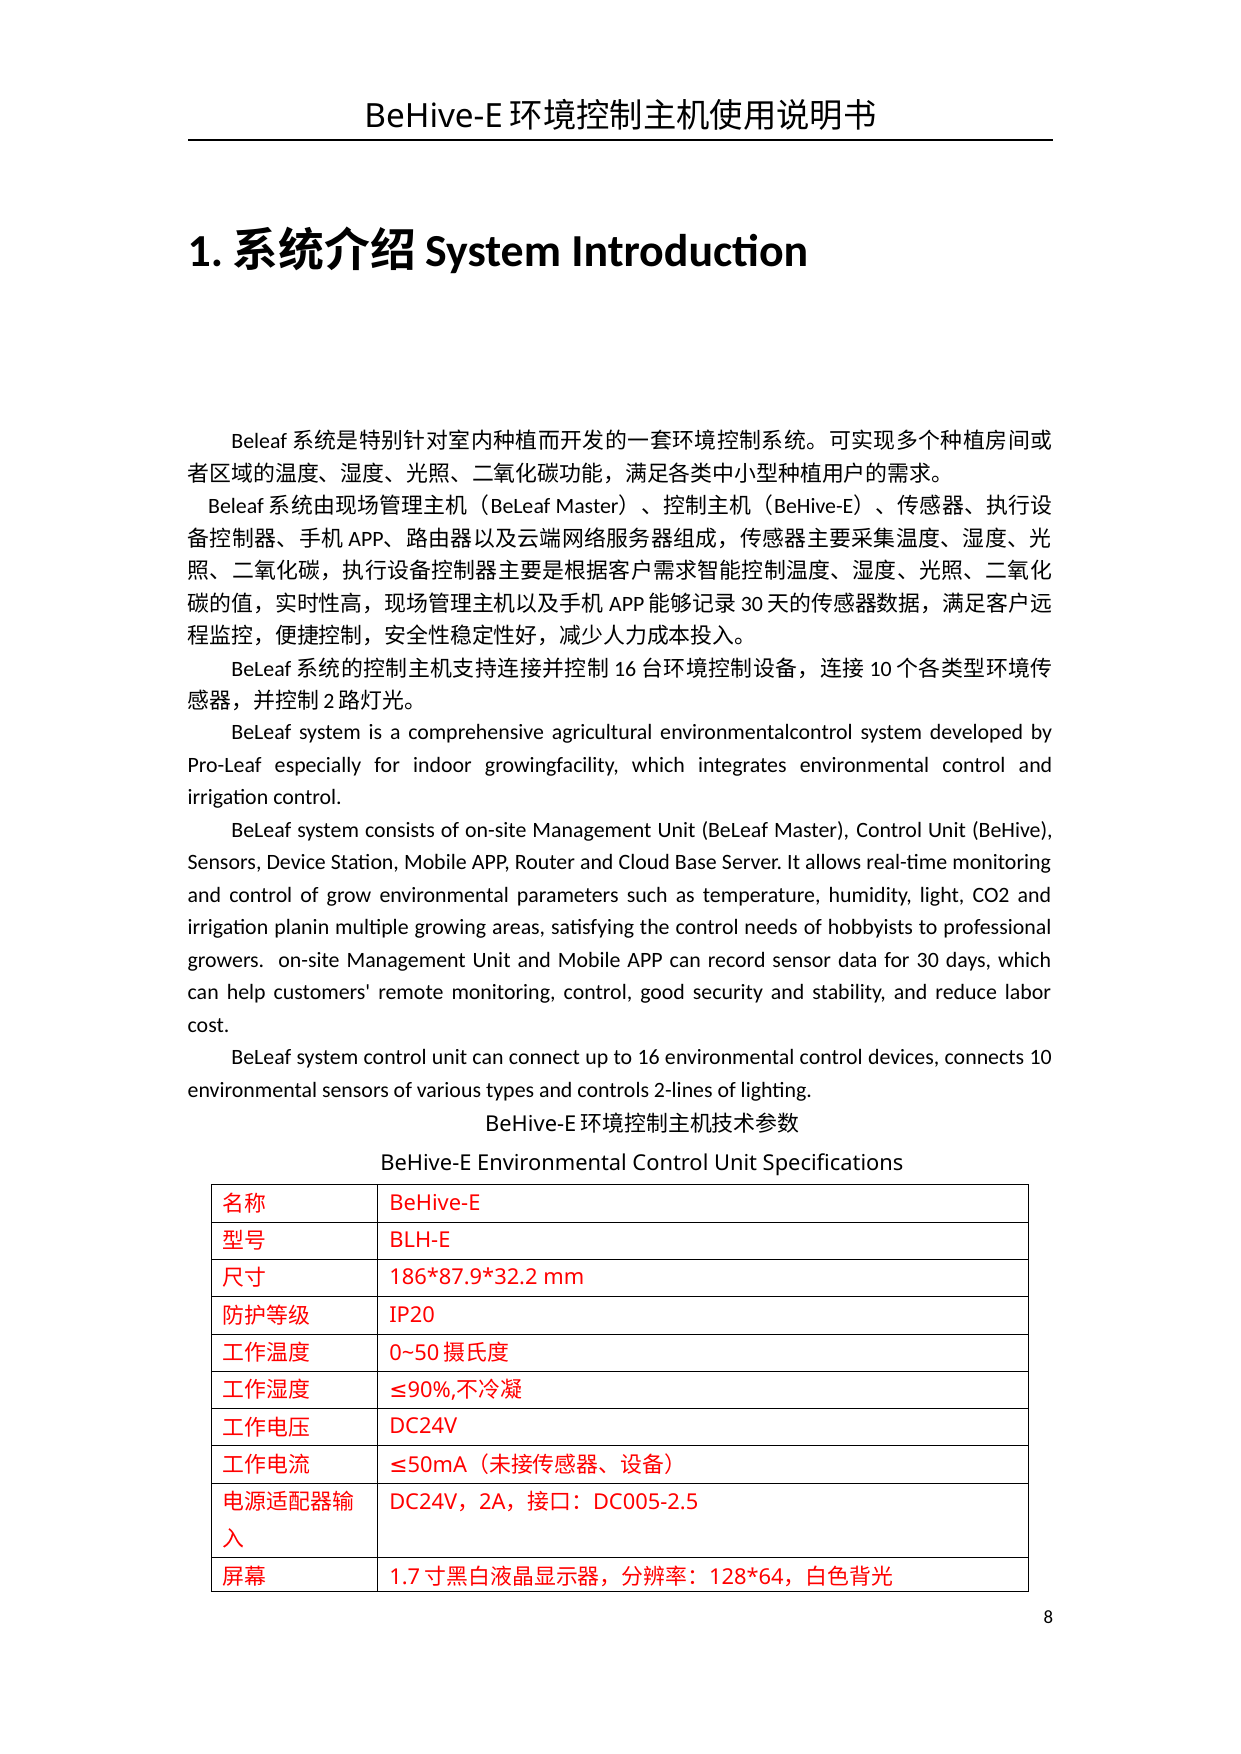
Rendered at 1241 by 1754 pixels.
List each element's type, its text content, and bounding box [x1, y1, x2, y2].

table_cell 0~50摄氏度 [378, 1335, 1028, 1371]
text BeHive-E环境控制主机技术参数 [187, 1105, 1053, 1138]
table_header BeHive-E [378, 1185, 1028, 1222]
table_cell 尺寸 [212, 1260, 377, 1296]
table_cell ≤50mA（未接传感器、设备） [378, 1446, 1028, 1483]
table_cell 1.7寸黑白液晶显示器，分辨率：128*64，白色背光 [378, 1558, 1028, 1591]
table_cell 工作湿度 [212, 1372, 377, 1408]
table_cell 工作电压 [212, 1409, 377, 1445]
subtitle 系统介绍System Introduction [187, 197, 1053, 295]
text BeLeaf system control unit can connect up to 16 environmental control devices, connects 10 environmental sensors of various types and controls 2-lines of lighting. [187, 1040, 1053, 1105]
table_cell 工作温度 [212, 1335, 377, 1371]
table_cell IP20 [378, 1297, 1028, 1333]
table_cell 186*87.9*32.2 mm [378, 1260, 1028, 1296]
table_cell 电源适配器输入 [212, 1484, 377, 1557]
text BeLeaf system consists of on-site Management Unit (BeLeaf Master), Control Unit (BeHive), Sensors, Device Station, Mobile APP, Router and Cloud Base Server. It allows real-time monitoring and control of grow environmental parameters such as temperature, humidity, light, CO2 and irrigation planin multiple growing areas, satisfying the control needs of hobbyists to professional growers. on-site Management Unit and Mobile APP can record sensor data for 30 days, which can help customers' remote monitoring, control, good security and stability, and reduce labor cost. [187, 813, 1053, 1040]
text BeLeaf system is a comprehensive agricultural environmentalcontrol system developed by Pro-Leaf especially for indoor growingfacility, which integrates environmental control and irrigation control. [187, 715, 1053, 813]
table_cell 屏幕 [212, 1558, 377, 1591]
table_header 名称 [212, 1185, 377, 1222]
table_cell BLH-E [378, 1223, 1028, 1259]
text BeLeaf系统的控制主机支持连接并控制16台环境控制设备，连接10个各类型环境传感器，并控制2路灯光。 [187, 650, 1053, 715]
table_cell 工作电流 [212, 1446, 377, 1483]
table_cell DC24V [378, 1409, 1028, 1445]
table_cell 防护等级 [212, 1297, 377, 1333]
table_cell DC24V，2A，接口：DC005-2.5 [378, 1484, 1028, 1557]
text Beleaf系统是特别针对室内种植而开发的一套环境控制系统。可实现多个种植房间或者区域的温度、湿度、光照、二氧化碳功能，满足各类中小型种植用户的需求。 [187, 423, 1053, 488]
text Beleaf系统由现场管理主机（BeLeaf Master）、控制主机（BeHive-E）、传感器、执行设备控制器、手机APP、路由器以及云端网络服务器组成，传感器主要采集温度、湿度、光照、二氧化碳，执行设备控制器主要是根据客户需求智能控制温度、湿度、光照、二氧化碳的值，实时性高，现场管理主机以及手机APP能够记录30天的传感器数据，满足客户远程监控，便捷控制，安全性稳定性好，减少人力成本投入。 [187, 488, 1053, 650]
table_cell ≤90%,不冷凝 [378, 1372, 1028, 1408]
table_cell 型号 [212, 1223, 377, 1259]
text BeHive-E Environmental Control Unit Specifications [187, 1145, 1053, 1178]
